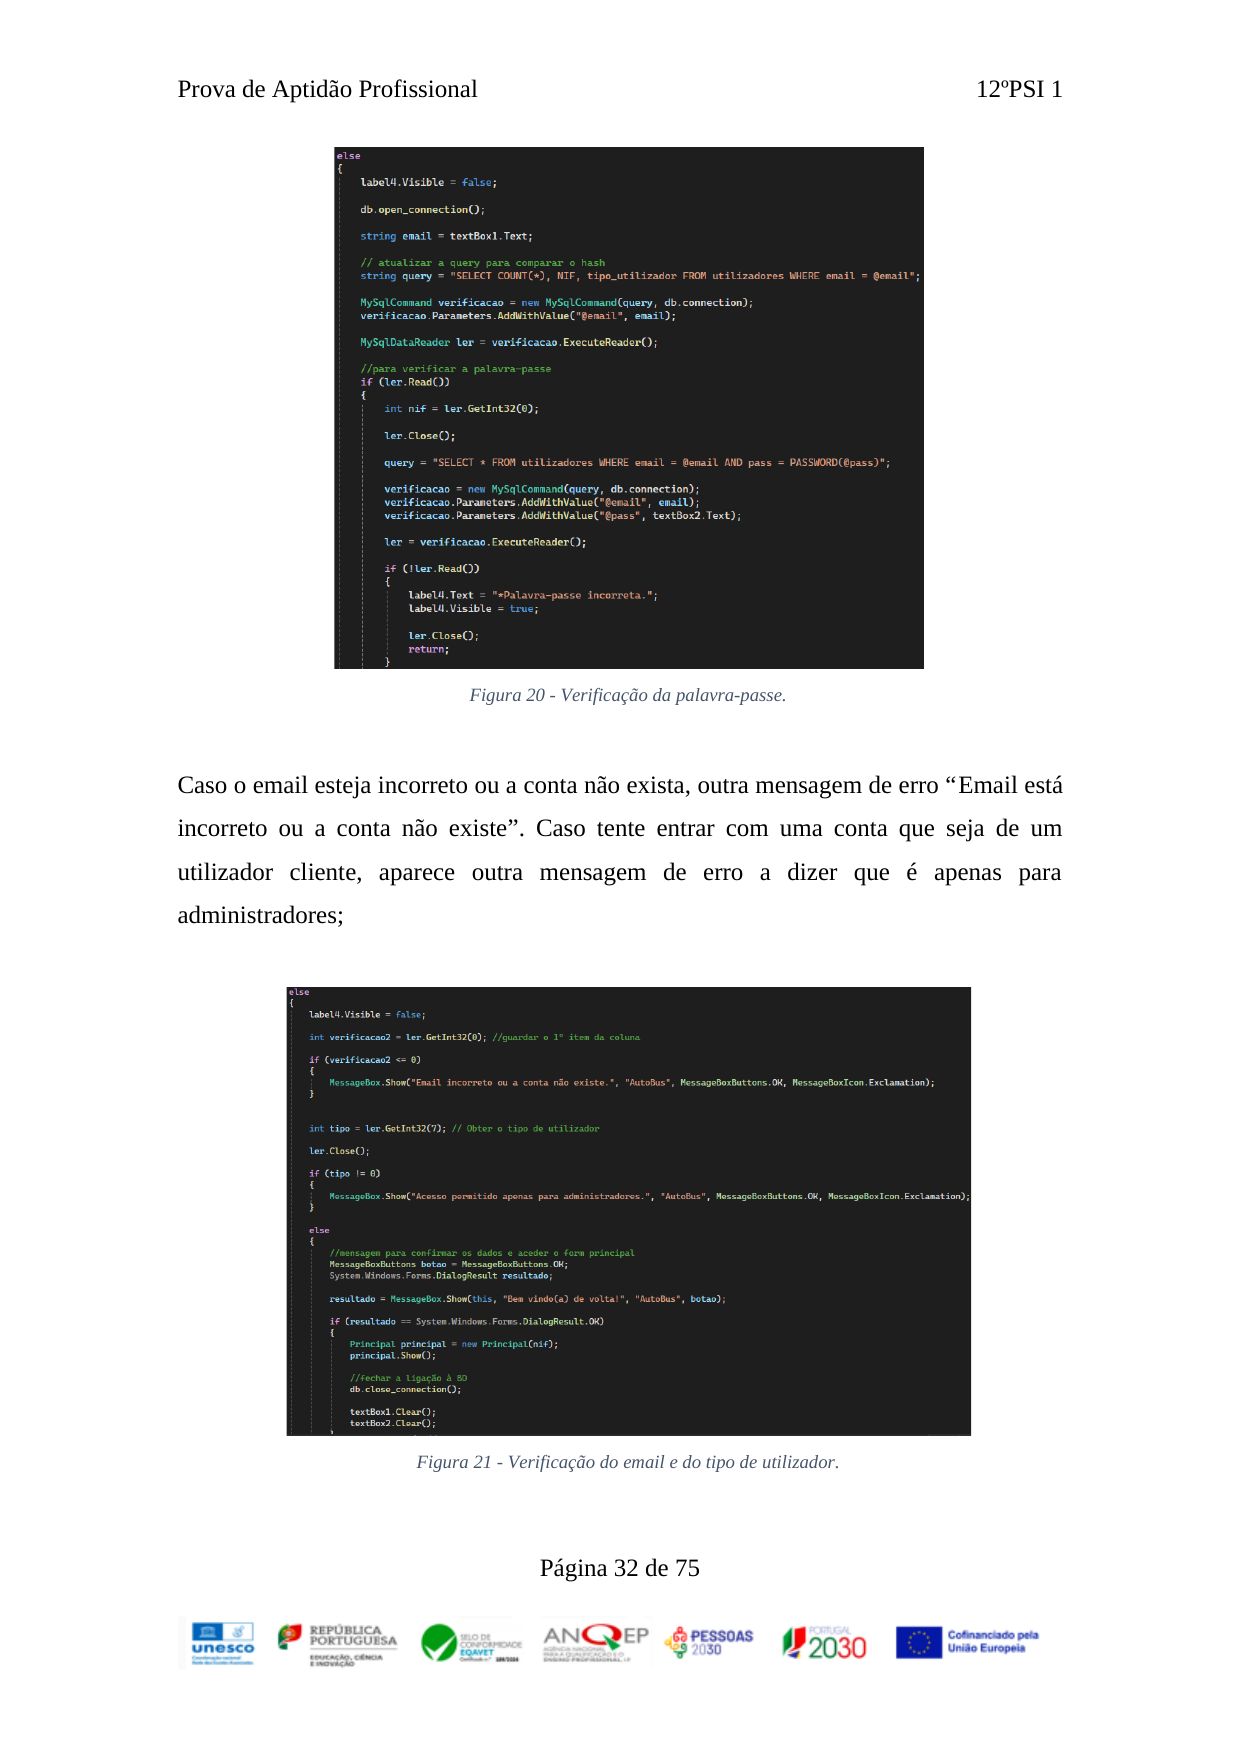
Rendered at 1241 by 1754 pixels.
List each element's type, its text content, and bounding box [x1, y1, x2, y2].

picture [334, 147, 924, 669]
text Figura - Verificação da palavra-passe. [195, 684, 1063, 705]
text Caso o email esteja incorreto ou a conta não exista, outra mensagem de erro “Email está incorreto ou a conta não existe”. Caso tente entrar com uma conta que seja de um utilizador cliente, aparece outra mensagem de erro a dizer que é apenas para administradores; [177, 770, 1063, 928]
picture [286, 987, 972, 1436]
text Figura - Verificação do email e do tipo de utilizador. [195, 1451, 1063, 1472]
picture [177, 1615, 1084, 1677]
